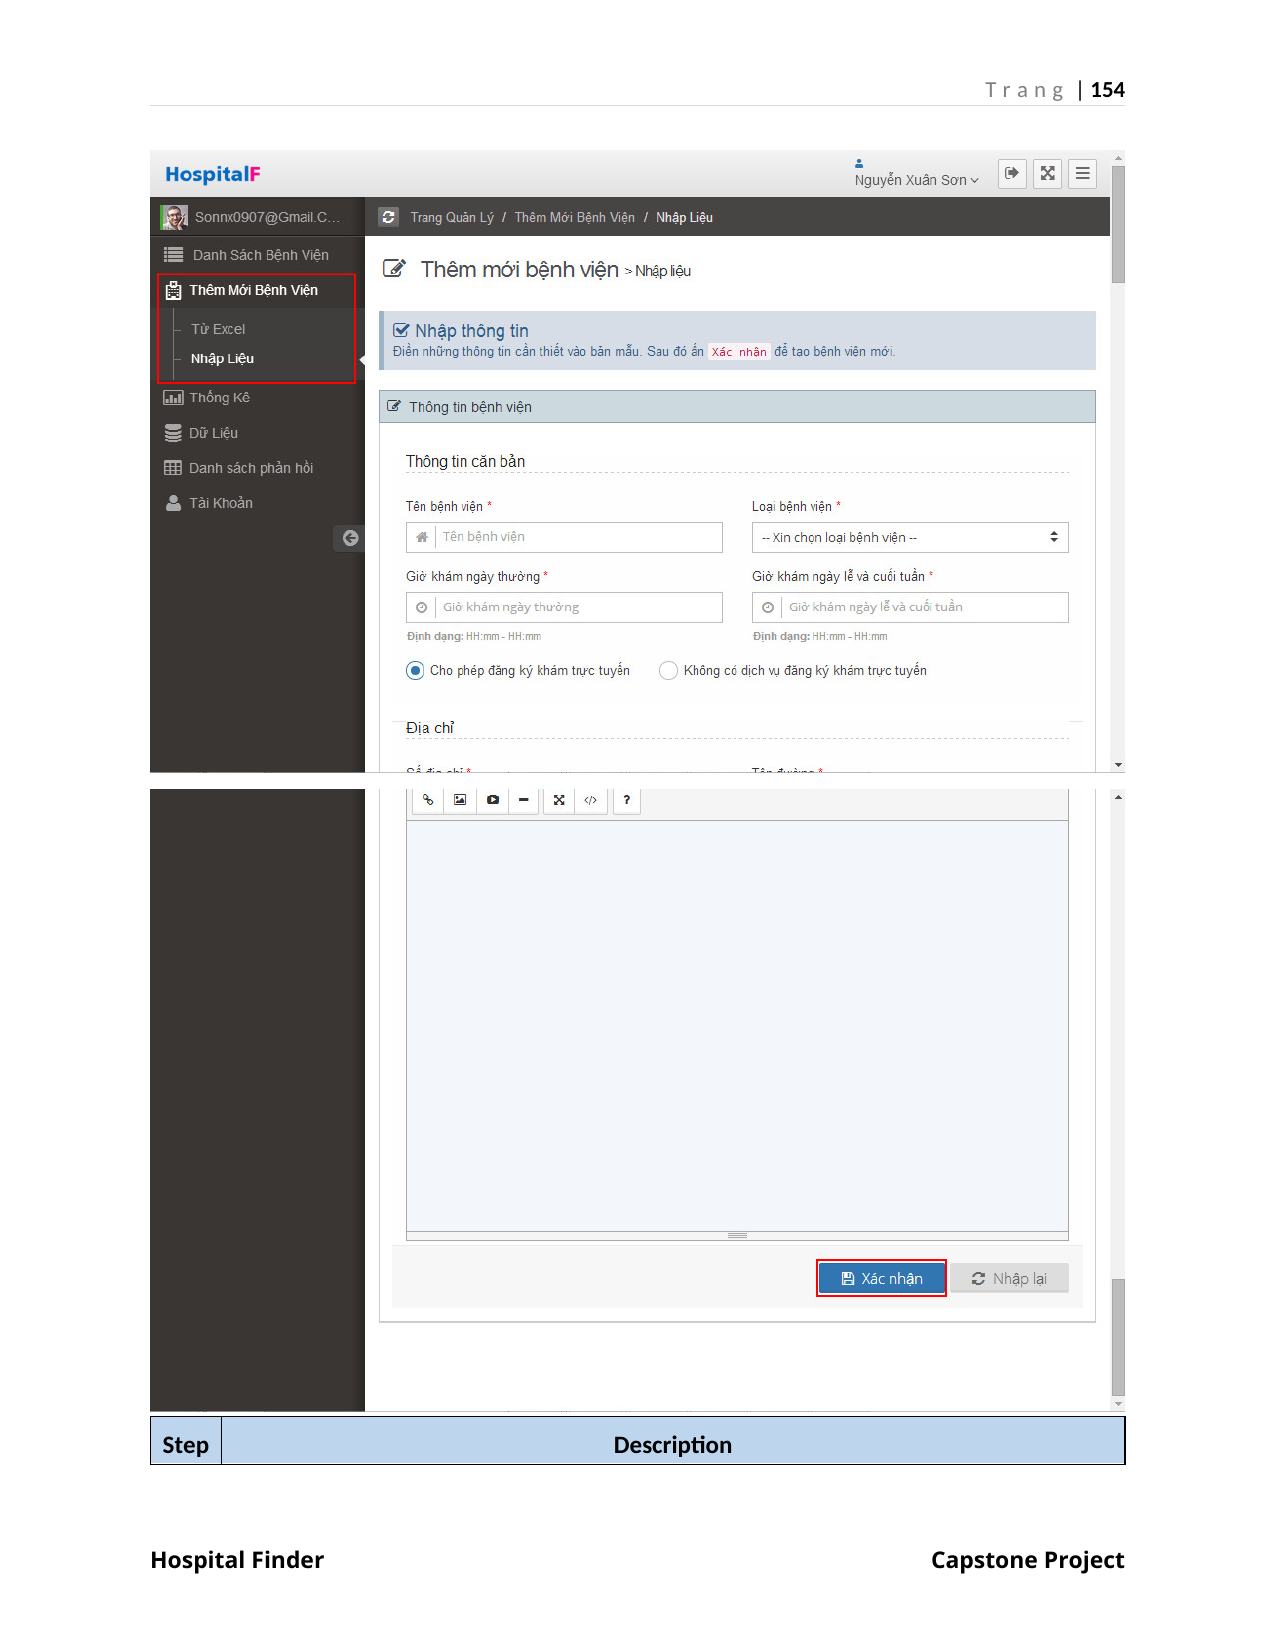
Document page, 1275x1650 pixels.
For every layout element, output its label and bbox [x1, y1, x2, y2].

picture [150, 150, 1125, 773]
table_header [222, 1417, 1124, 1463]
picture [150, 789, 1125, 1412]
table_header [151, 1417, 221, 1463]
